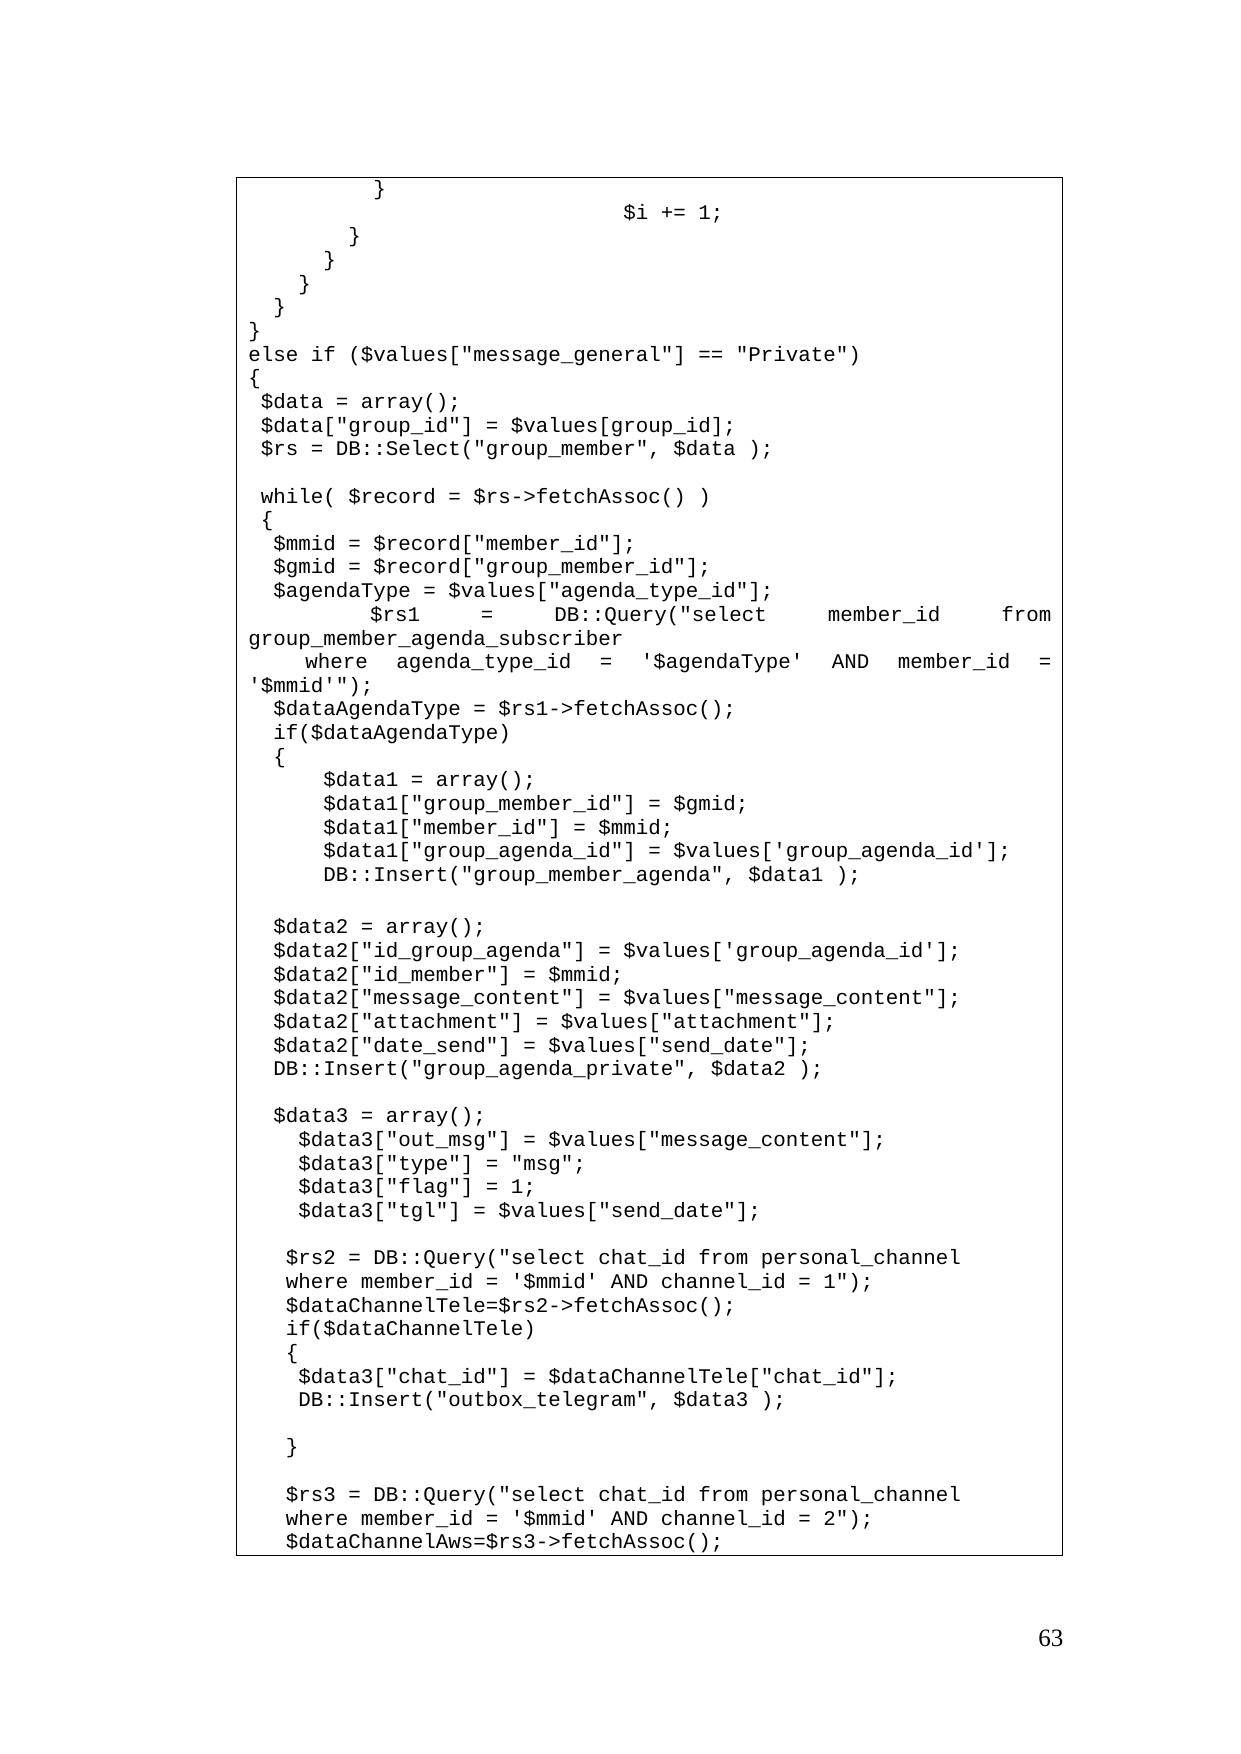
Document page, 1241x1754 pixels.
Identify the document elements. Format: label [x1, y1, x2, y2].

table_header [237, 178, 1062, 1555]
